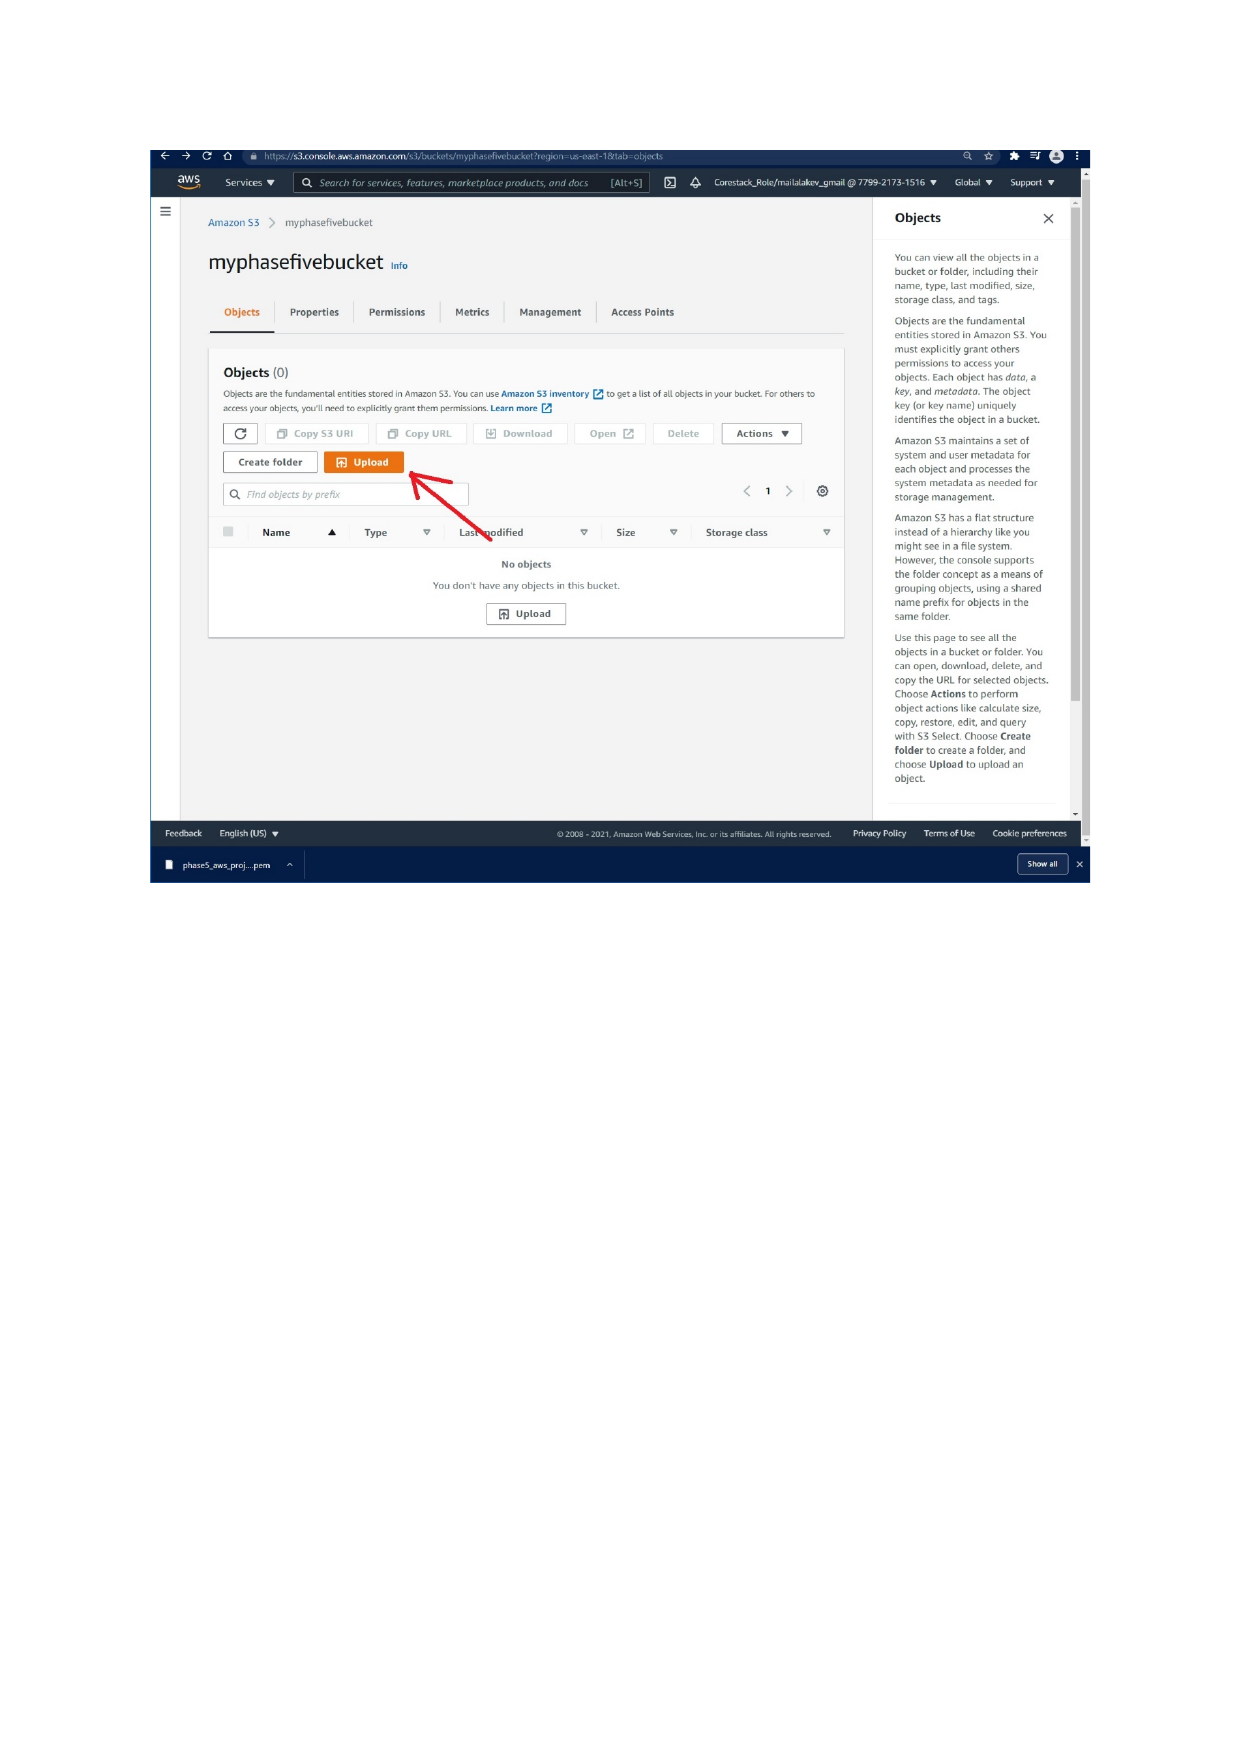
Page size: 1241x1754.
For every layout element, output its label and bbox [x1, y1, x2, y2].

picture [150, 150, 1091, 883]
